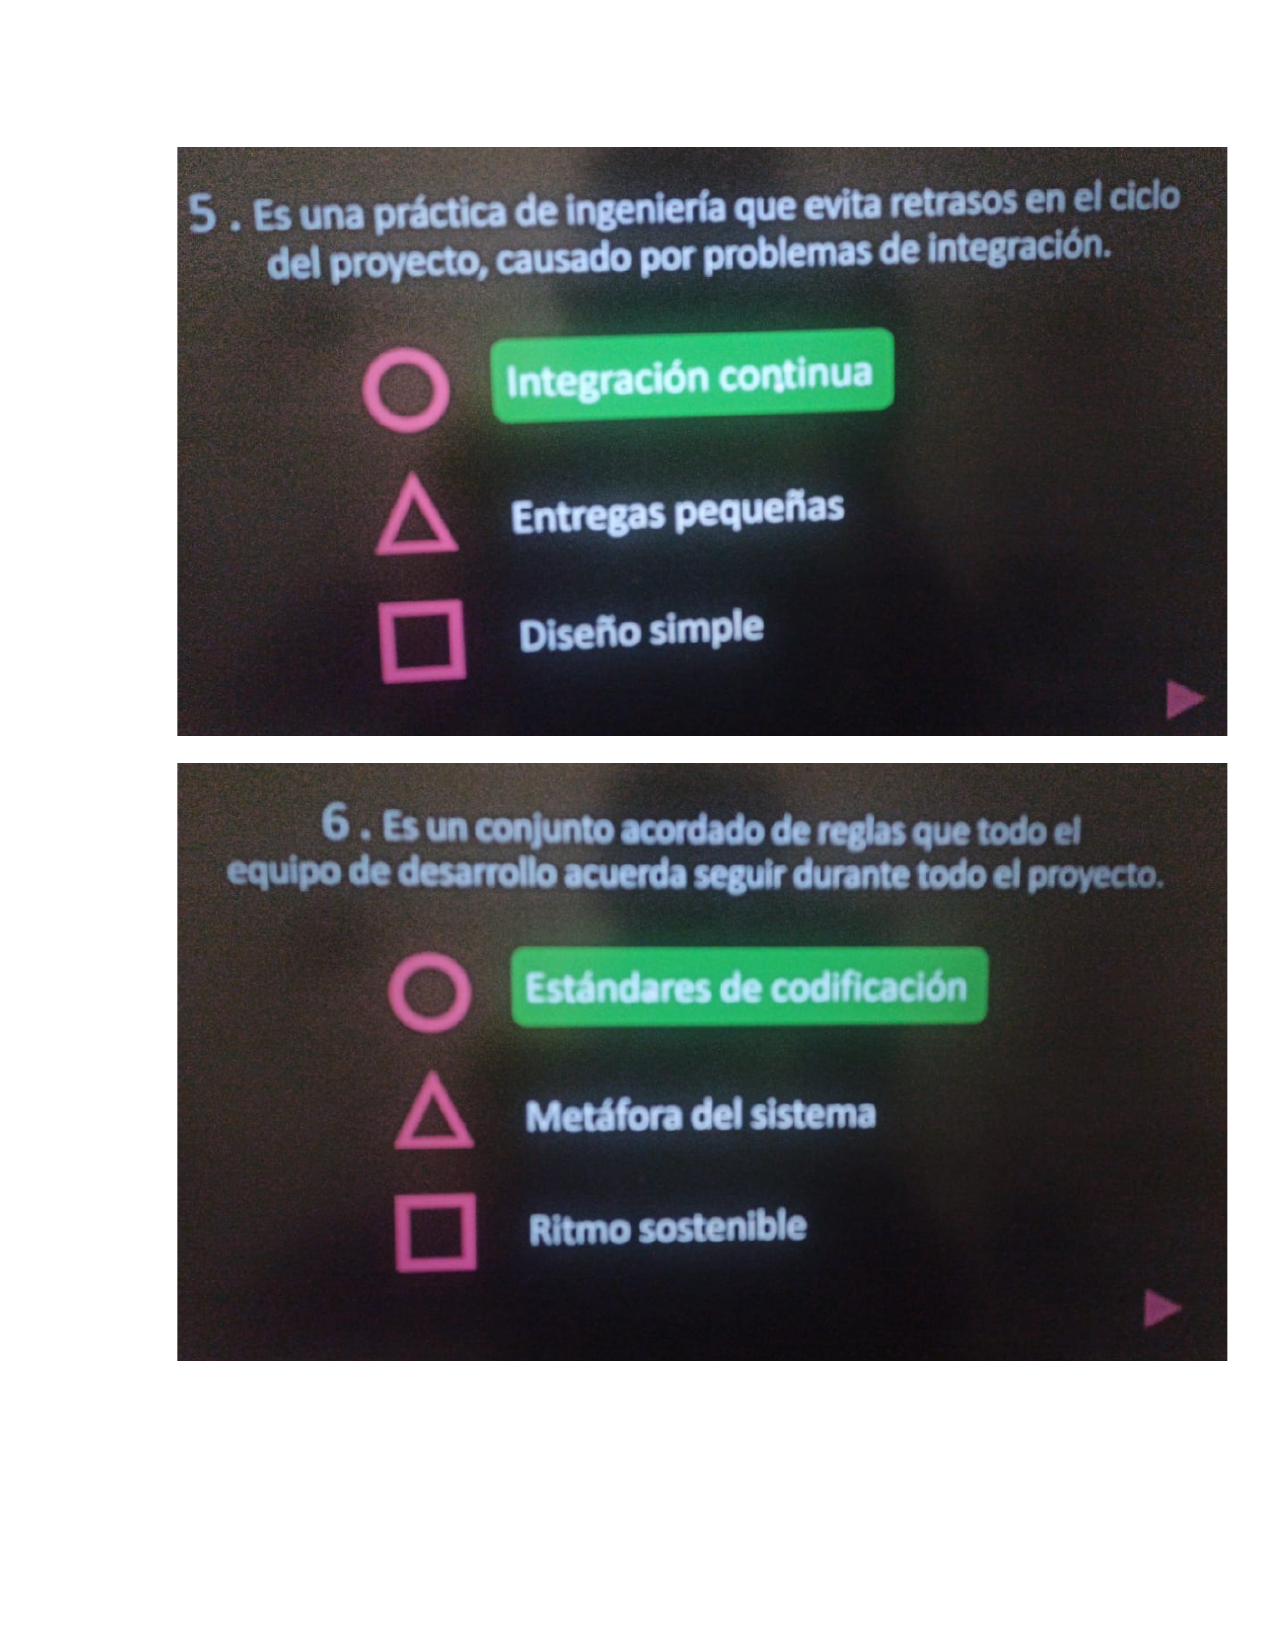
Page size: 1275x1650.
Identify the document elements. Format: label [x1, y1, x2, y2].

picture [177, 763, 1228, 1361]
picture [177, 147, 1228, 736]
